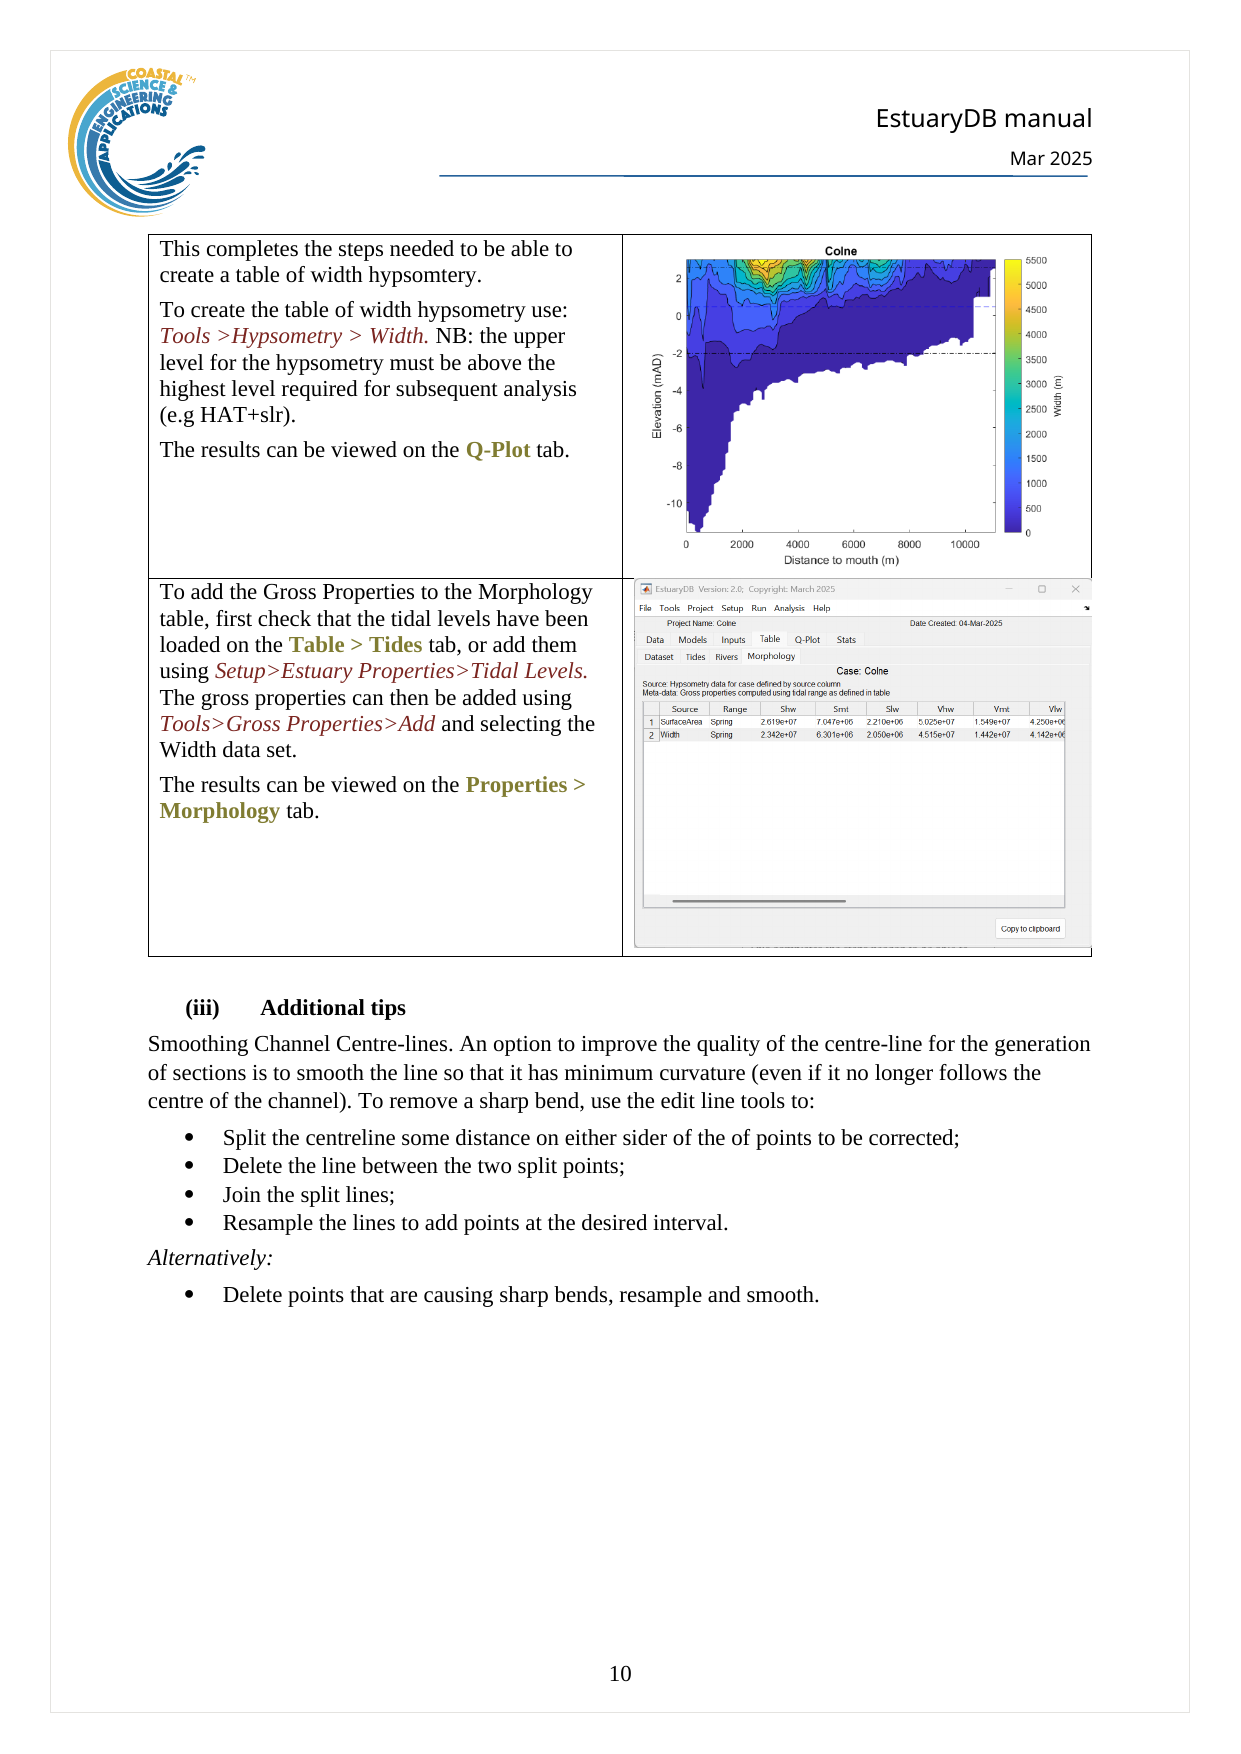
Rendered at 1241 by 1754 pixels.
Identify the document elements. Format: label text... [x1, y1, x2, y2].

table_cell [623, 579, 1091, 956]
list Delete the line between the two split points; [185, 1153, 1093, 1179]
table_cell [623, 235, 1091, 577]
list Delete points that are causing sharp bends, resample and smooth. [185, 1281, 1093, 1307]
list Resample the lines to add points at the desired interval. [185, 1209, 1093, 1236]
table_cell To add the Gross Properties to the Morphology table, first check that the tidal levels have been loaded on the Table > Tides tab, or add them using Setup>Estuary Properties>Tidal Levels. The gross properties can then be added using Tools>Gross Properties>Add and selecting the Width data set. The results can be viewed on the Properties > Morphology tab. [149, 579, 622, 956]
list Additional tips [185, 994, 1093, 1020]
list Split the centreline some distance on either sider of the of points to be corrected; [185, 1124, 1093, 1151]
text Smoothing Channel Centre-lines. An option to improve the quality of the centre-line for the generation of sections is to smooth the line so that it has minimum curvature (even if it no longer follows the centre of the channel). To remove a sharp bend, use the edit line tools to: [148, 1031, 1093, 1114]
picture [634, 578, 1092, 948]
text Alternatively: [148, 1244, 1093, 1271]
table_cell This completes the steps needed to be able to create a table of width hypsomtery. To create the table of width hypsometry use: Tools >Hypsometry > Width. NB: the upper level for the hypsometry must be above the highest level required for subsequent analysis (e.g HAT+slr). The results can be viewed on the Q-Plot tab. [149, 235, 622, 577]
list Join the split lines; [185, 1181, 1093, 1207]
picture [634, 235, 1080, 569]
